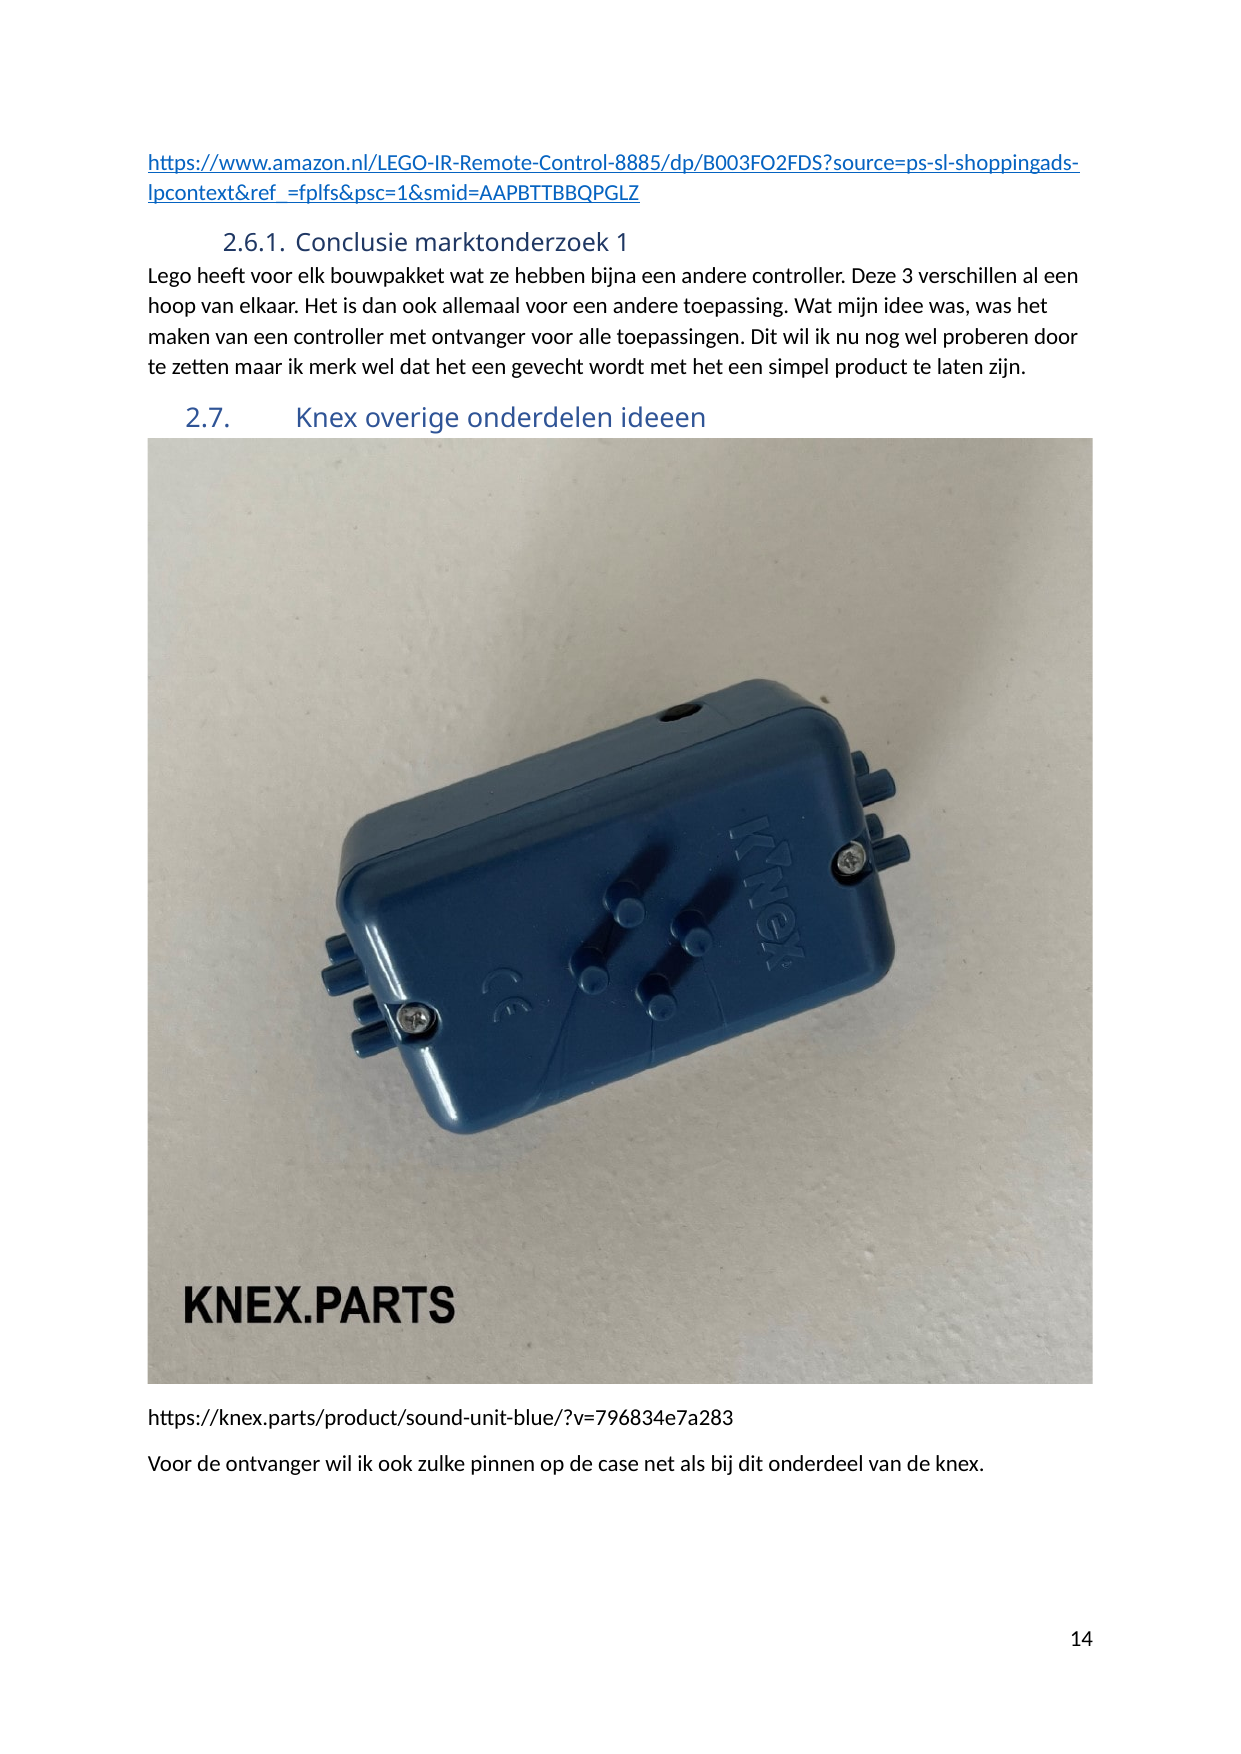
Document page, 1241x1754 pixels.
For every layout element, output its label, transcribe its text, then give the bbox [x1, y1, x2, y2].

text https://knex.parts/product/sound-unit-blue/?v=796834e7a283 [148, 1403, 1093, 1431]
subtitle Conclusie marktonderzoek 1 [223, 225, 1093, 259]
text https://www.amazon.nl/LEGO-IR-Remote-Control-8885/dp/B003FO2FDS?source=ps-sl-shoppingads-lpcontext&ref_=fplfs&psc=1&smid=AAPBTTBBQPGLZ [148, 148, 1093, 206]
text Lego heeft voor elk bouwpakket wat ze hebben bijna een andere controller. Deze 3 verschillen al een hoop van elkaar. Het is dan ook allemaal voor een andere toepassing. Wat mijn idee was, was het maken van een controller met ontvanger voor alle toepassingen. Dit wil ik nu nog wel proberen door te zetten maar ik merk wel dat het een gevecht wordt met het een simpel product te laten zijn. [148, 261, 1093, 380]
subtitle Knex overige onderdelen ideeen [185, 399, 1093, 436]
picture [147, 438, 1093, 1384]
text Voor de ontvanger wil ik ook zulke pinnen op de case net als bij dit onderdeel van de knex. [148, 1449, 1093, 1477]
